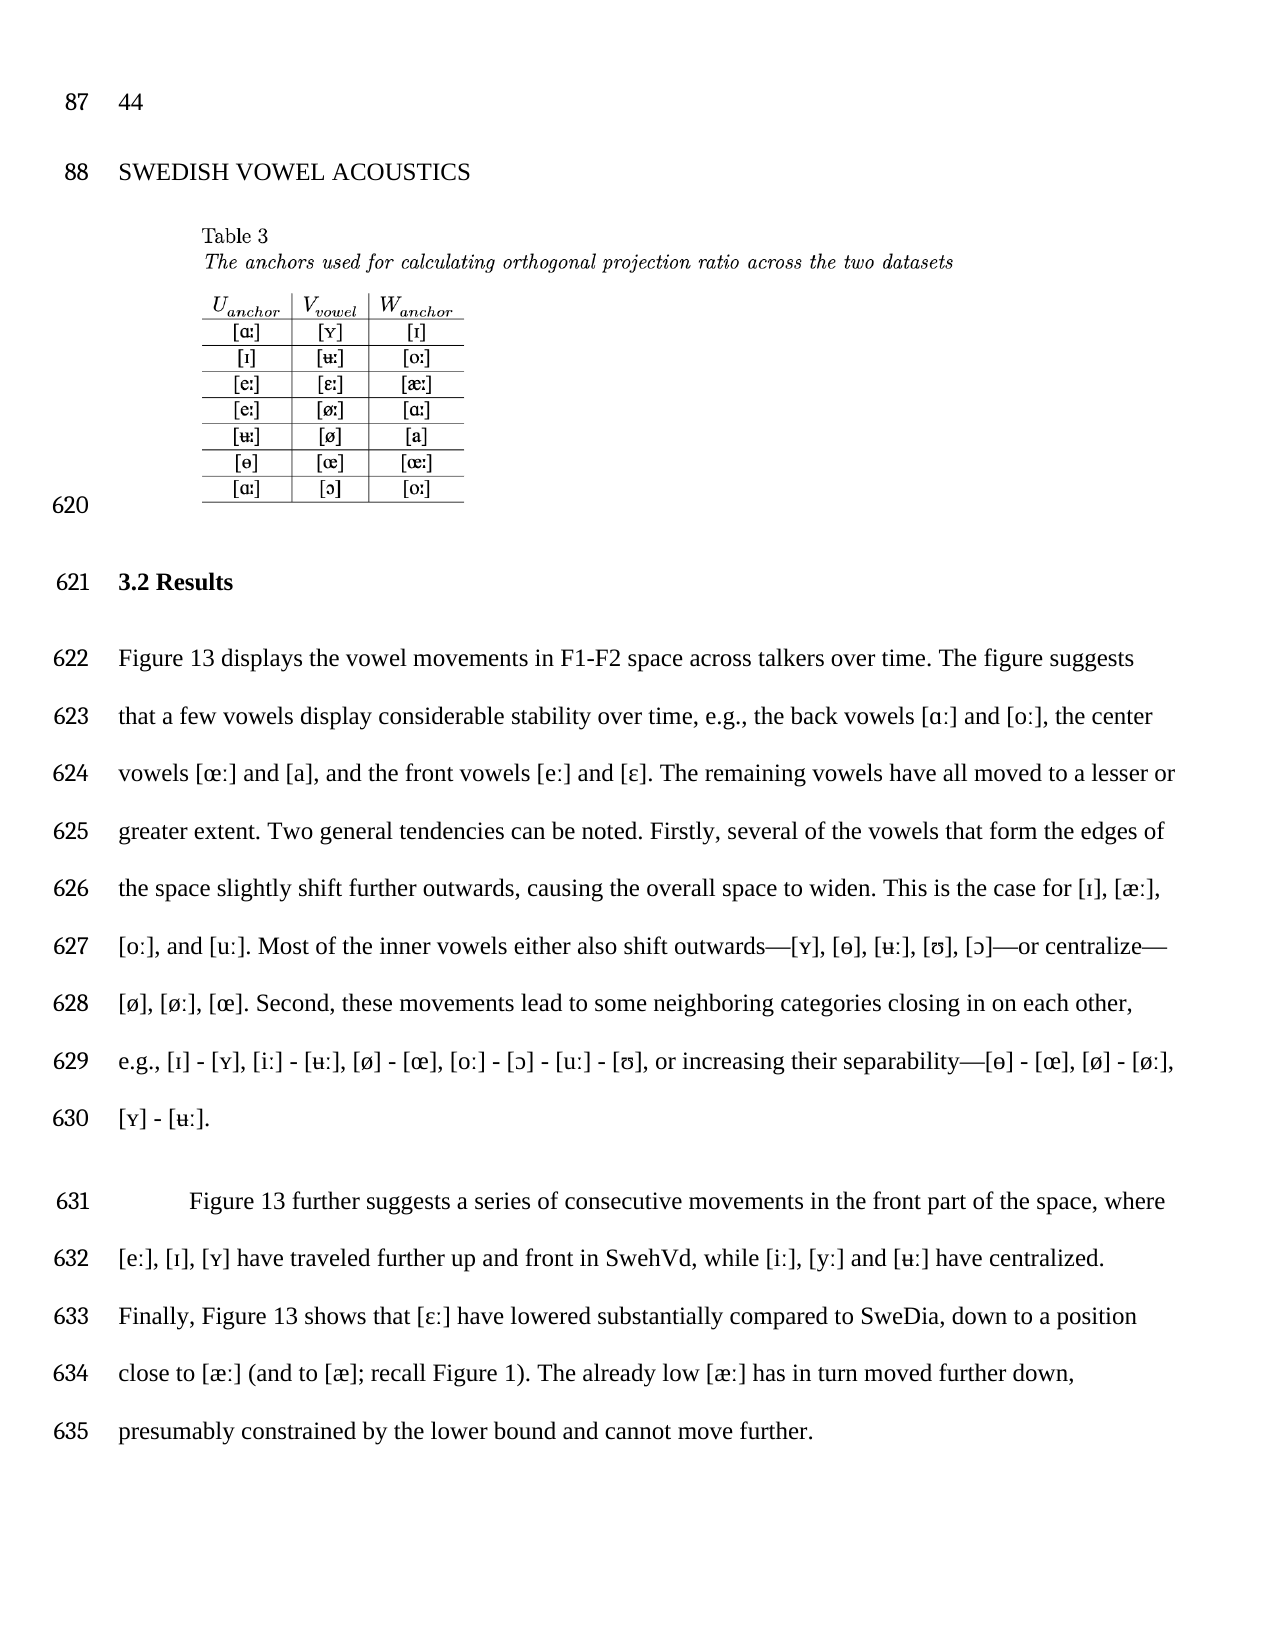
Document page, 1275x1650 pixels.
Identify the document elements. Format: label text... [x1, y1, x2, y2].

picture [188, 215, 963, 514]
subtitle 3.2 Results [118, 567, 1181, 596]
text Figure 13 displays the vowel movements in F1-F2 space across talkers over time. The figure suggests that a few vowels display considerable stability over time, e.g., the back vowels [ɑː] and [oː], the center vowels [œː] and [a], and the front vowels [eː] and [ɛ]. The remaining vowels have all moved to a lesser or greater extent. Two general tendencies can be noted. Firstly, several of the vowels that form the edges of the space slightly shift further outwards, causing the overall space to widen. This is the case for [ɪ], [æː], [oː], and [uː]. Most of the inner vowels either also shift outwards—[ʏ], [ɵ], [ʉː], [ʊ], [ɔ]—or centralize—[ø], [øː], [œ]. Second, these movements lead to some neighboring categories closing in on each other, e.g., [ɪ] - [ʏ], [iː] - [ʉː], [ø] - [œ], [oː] - [ɔ] - [uː] - [ʊ], or increasing their separability—[ɵ] - [œ], [ø] - [øː], [ʏ] - [ʉː]. [118, 643, 1176, 1132]
text Figure 13 further suggests a series of consecutive movements in the front part of the space, where [eː], [ɪ], [ʏ] have traveled further up and front in SwehVd, while [iː], [yː] and [ʉː] have centralized. Finally, Figure 13 shows that [ɛː] have lowered substantially compared to SweDia, down to a position close to [æː] (and to [æ]; recall Figure 1). The already low [æː] has in turn moved further down, presumably constrained by the lower bound and cannot move further. [118, 1186, 1181, 1444]
